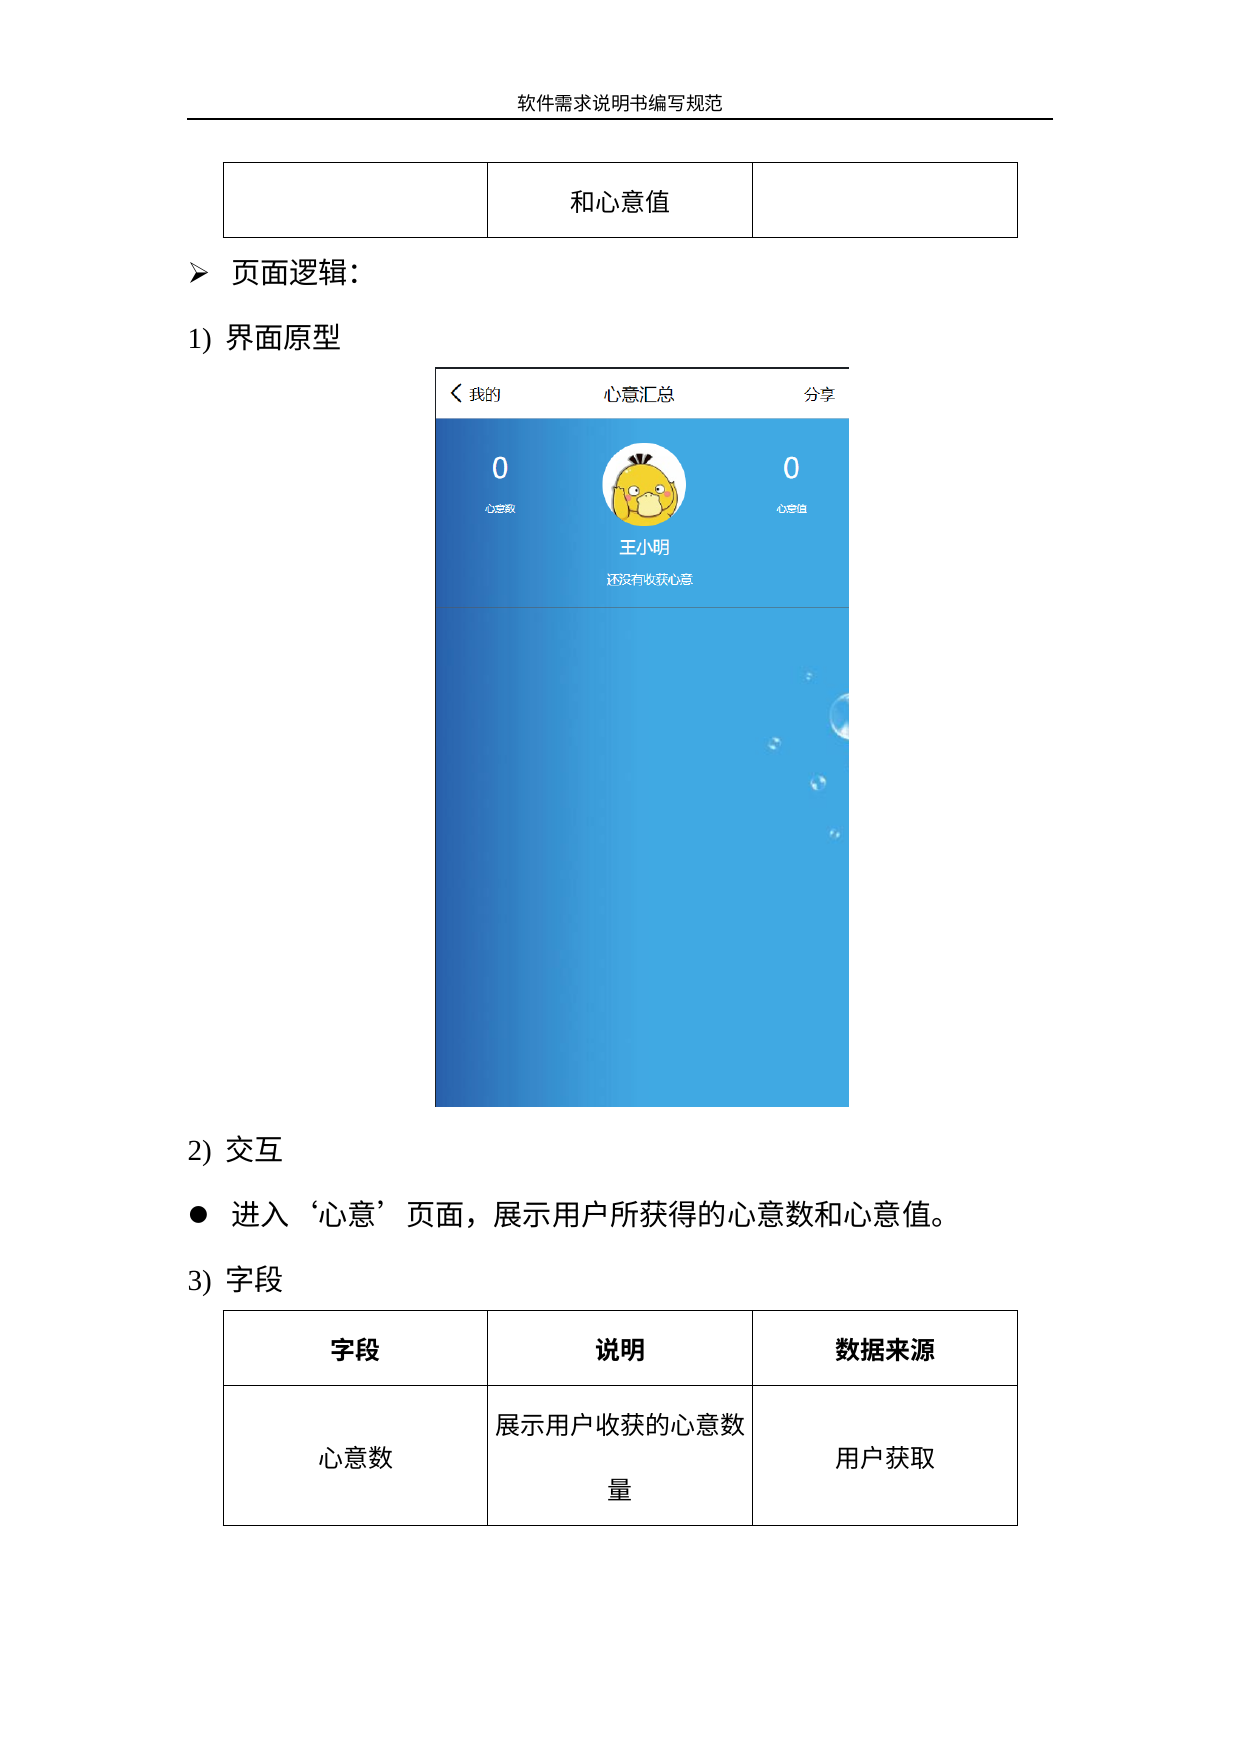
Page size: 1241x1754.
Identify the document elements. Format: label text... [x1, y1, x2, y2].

table_cell 中 [753, 163, 1017, 237]
picture [435, 367, 849, 1107]
table_header 字段 [224, 1311, 487, 1385]
table_cell 用户获取 [753, 1386, 1017, 1525]
table_cell 心意 [224, 163, 487, 237]
list 字段 [187, 1245, 1053, 1310]
table_cell 展示用户收获的心意数量 [488, 1386, 752, 1525]
list 页面逻辑： [187, 238, 1053, 303]
list 交互 [187, 1115, 1053, 1180]
table_cell 查看用户获得的心意数和心意值 [488, 163, 752, 237]
table_header 数据来源 [753, 1311, 1017, 1385]
list 界面原型 [187, 303, 1053, 368]
list 进入‘心意’页面，展示用户所获得的心意数和心意值。 [187, 1180, 1053, 1245]
table_cell 心意数 [224, 1386, 487, 1525]
table_header 说明 [488, 1311, 752, 1385]
